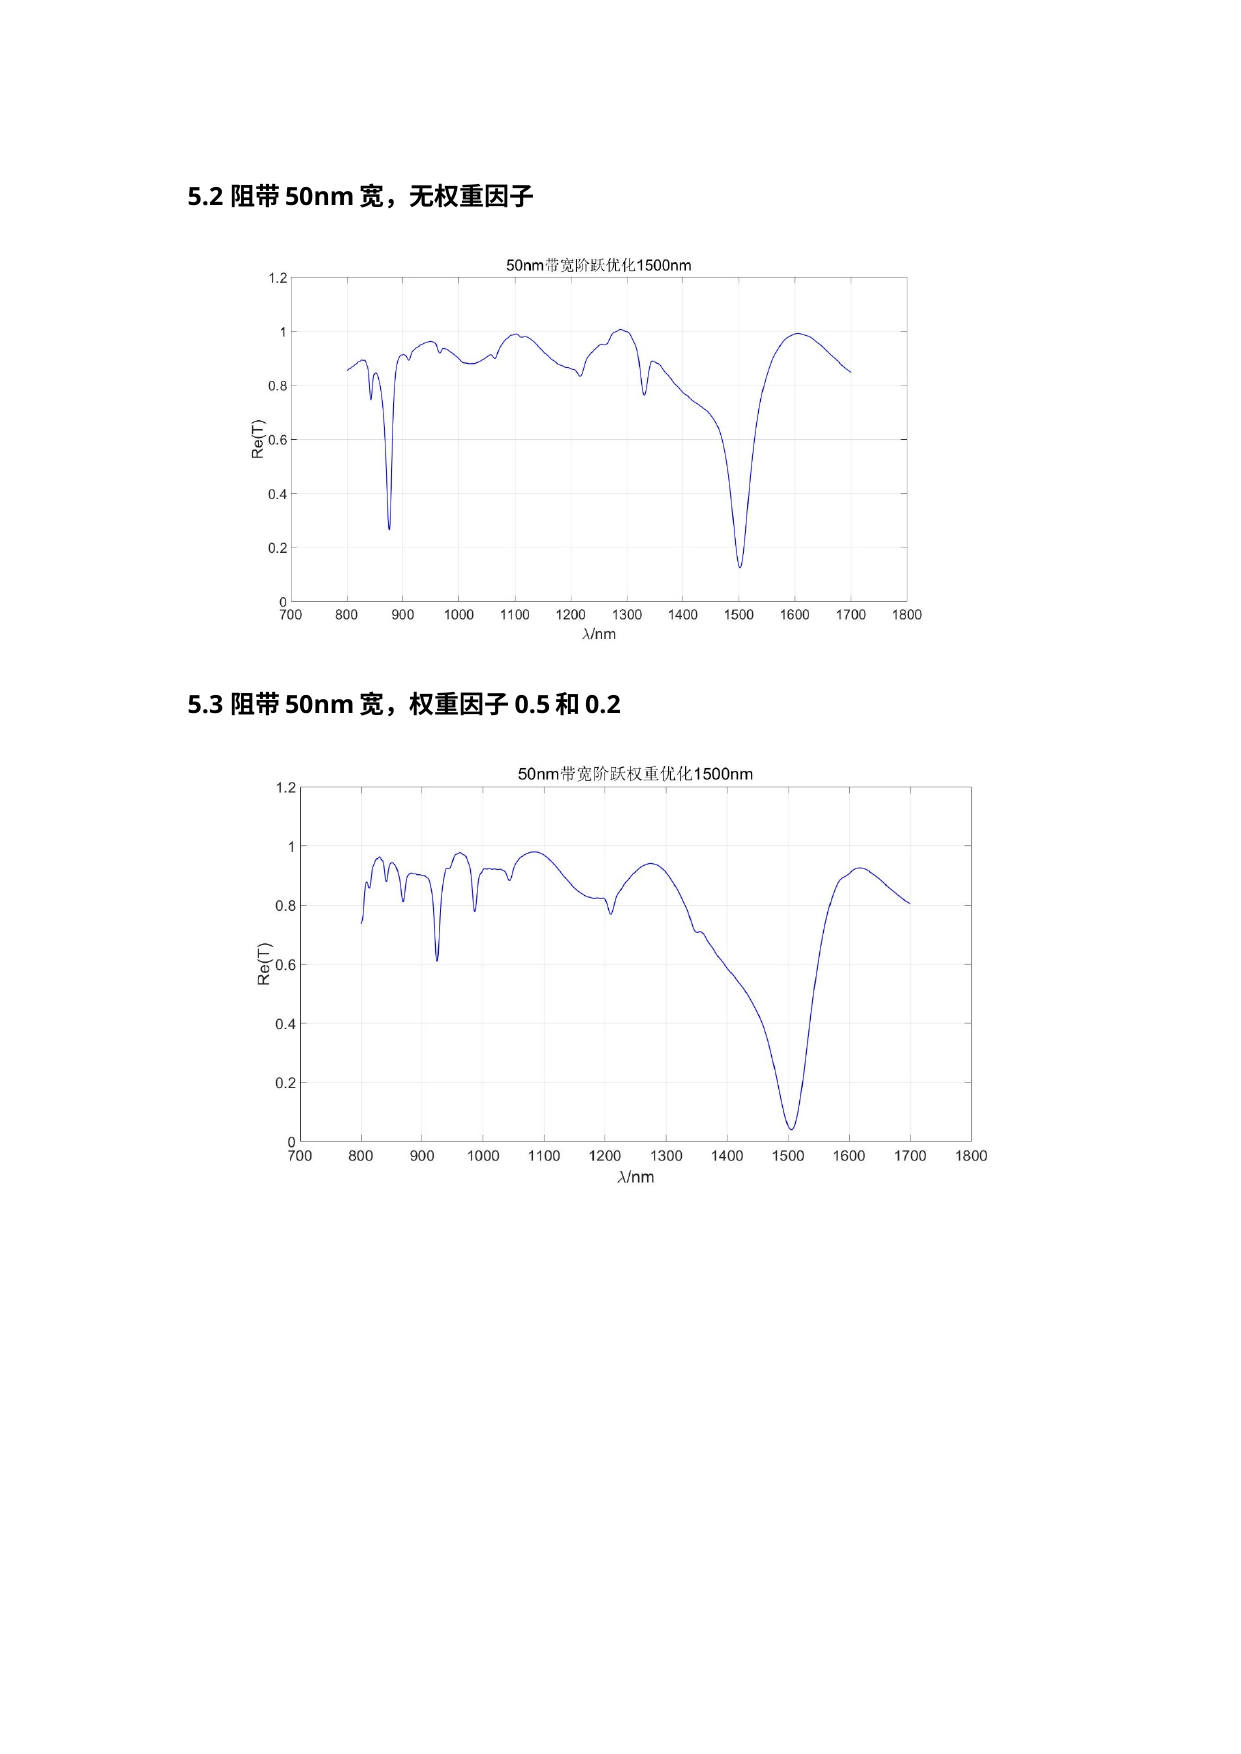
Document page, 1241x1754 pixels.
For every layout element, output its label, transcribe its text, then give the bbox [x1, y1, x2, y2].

picture [187, 247, 982, 645]
subtitle 5.3 阻带50nm宽，权重因子0.5和0.2 [187, 670, 1053, 735]
subtitle 5.2 阻带50nm宽，无权重因子 [187, 162, 1053, 227]
picture [187, 755, 1053, 1189]
